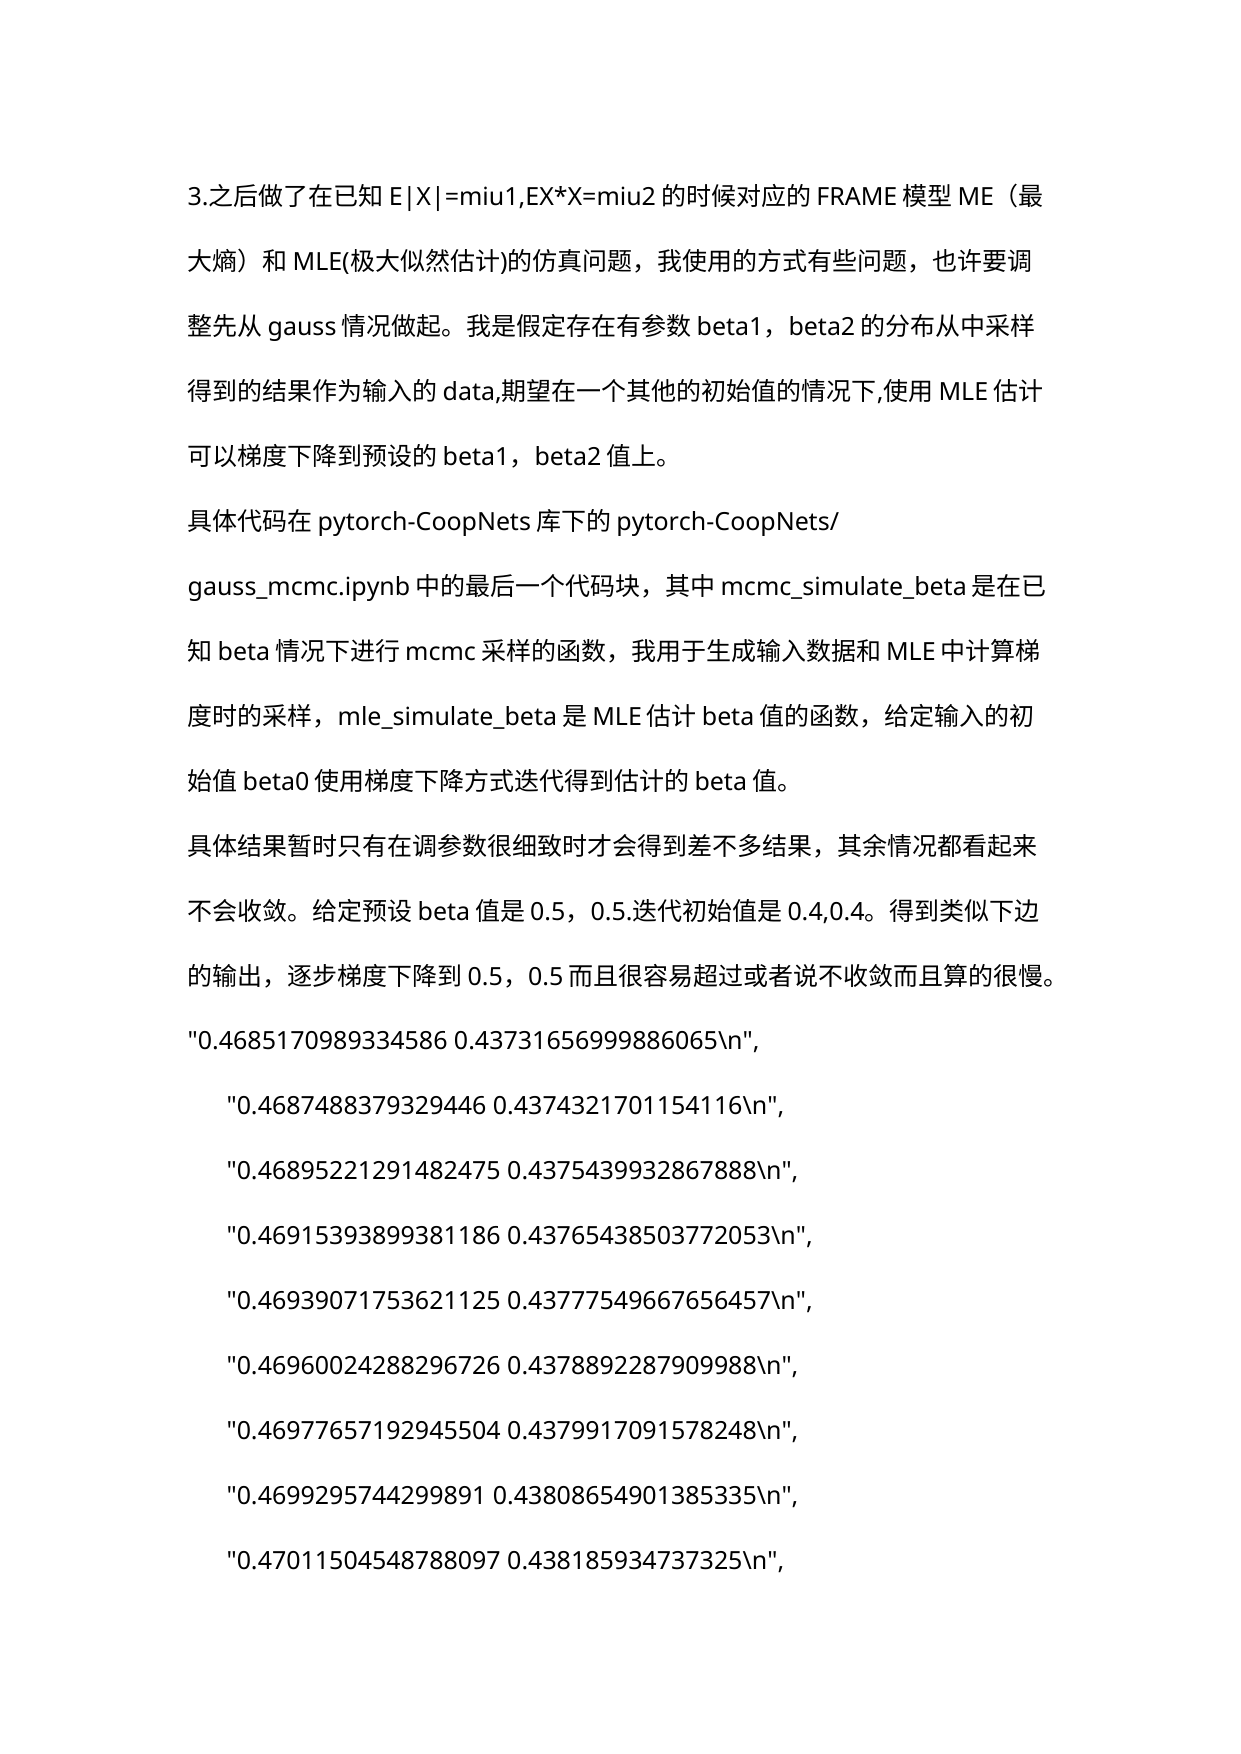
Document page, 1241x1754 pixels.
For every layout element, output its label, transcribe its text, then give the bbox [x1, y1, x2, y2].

text 具体代码在pytorch-CoopNets库下的pytorch-CoopNets/gauss_mcmc.ipynb中的最后一个代码块，其中mcmc_simulate_beta是在已知beta情况下进行mcmc采样的函数，我用于生成输入数据和MLE中计算梯度时的采样，mle_simulate_beta是MLE估计beta值的函数，给定输入的初始值beta0使用梯度下降方式迭代得到估计的beta值。 [187, 487, 1053, 812]
text "0.4687488379329446 0.4374321701154116\n", [187, 1072, 1053, 1137]
text 3.之后做了在已知E|X|=miu1,EX*X=miu2的时候对应的FRAME模型ME（最大熵）和MLE(极大似然估计)的仿真问题，我使用的方式有些问题，也许要调整先从gauss情况做起。我是假定存在有参数beta1，beta2的分布从中采样得到的结果作为输入的data,期望在一个其他的初始值的情况下,使用MLE估计可以梯度下降到预设的beta1，beta2值上。 [187, 162, 1053, 487]
text "0.46895221291482475 0.4375439932867888\n", [187, 1137, 1053, 1202]
text "0.46977657192945504 0.4379917091578248\n", [187, 1397, 1053, 1462]
text "0.4699295744299891 0.43808654901385335\n", [187, 1462, 1053, 1527]
text "0.4685170989334586 0.43731656999886065\n", [187, 1007, 1053, 1072]
text "0.46915393899381186 0.43765438503772053\n", [187, 1202, 1053, 1267]
text "0.46960024288296726 0.4378892287909988\n", [187, 1332, 1053, 1397]
text 具体结果暂时只有在调参数很细致时才会得到差不多结果，其余情况都看起来不会收敛。给定预设beta值是0.5，0.5.迭代初始值是0.4,0.4。得到类似下边的输出，逐步梯度下降到0.5，0.5而且很容易超过或者说不收敛而且算的很慢。 [187, 812, 1053, 1007]
text "0.46939071753621125 0.43777549667656457\n", [187, 1267, 1053, 1332]
text "0.47011504548788097 0.438185934737325\n", [187, 1527, 1053, 1592]
